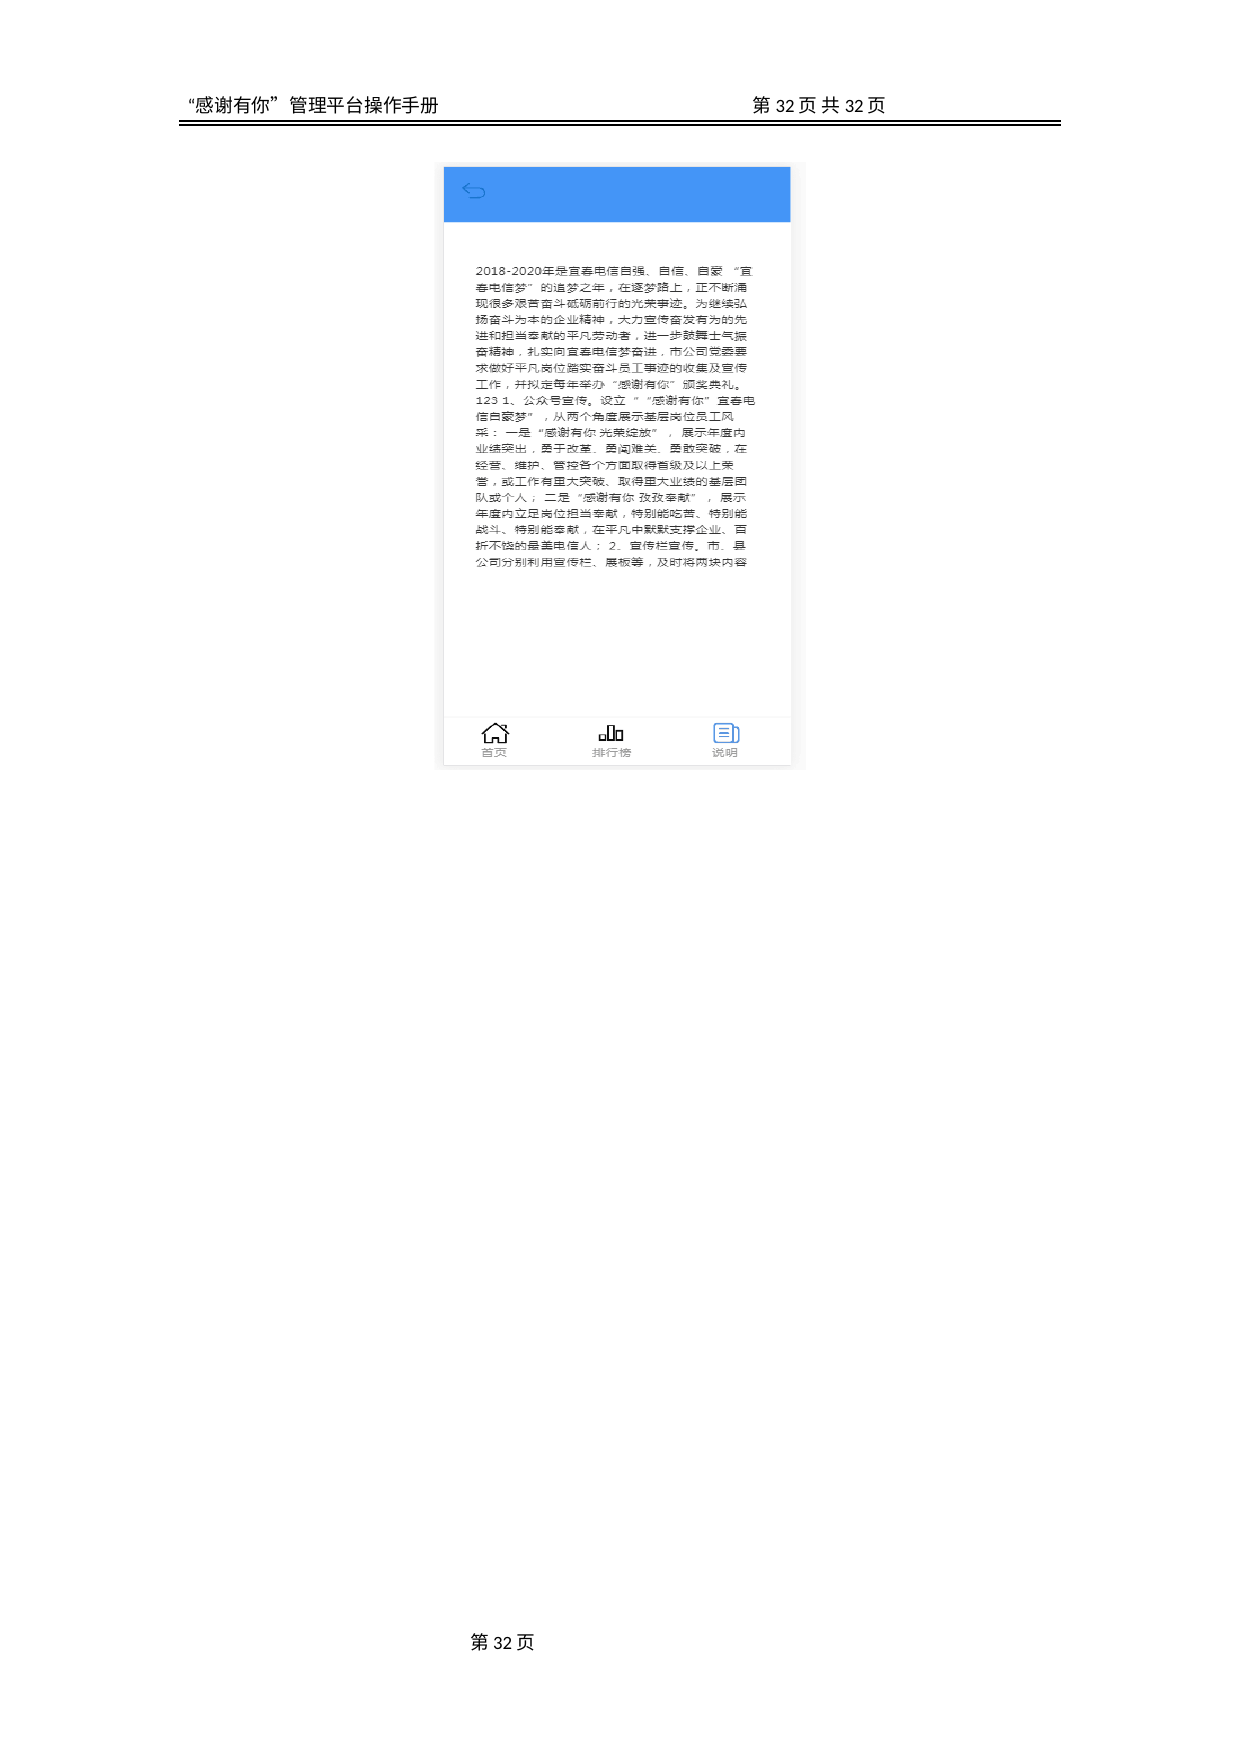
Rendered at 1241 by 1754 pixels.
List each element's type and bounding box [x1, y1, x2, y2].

picture [434, 162, 806, 770]
